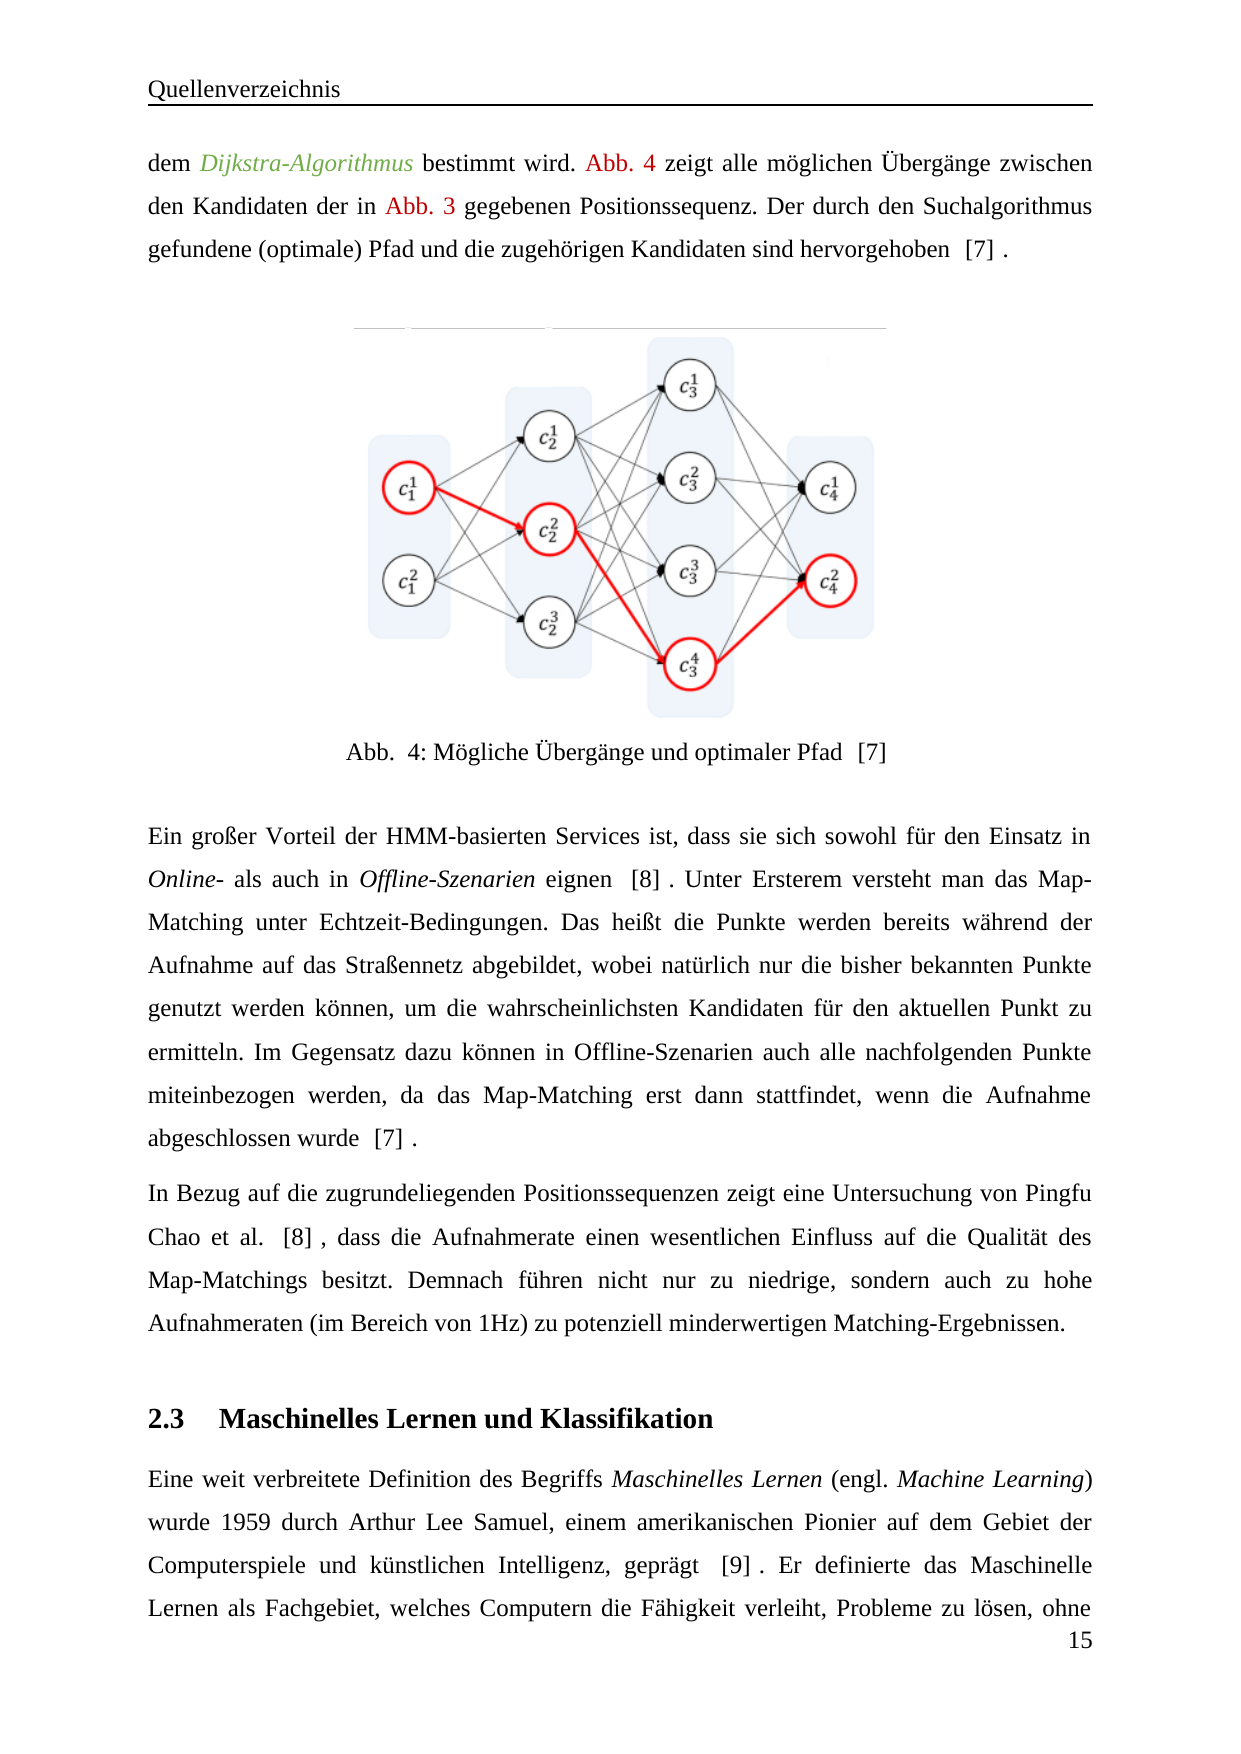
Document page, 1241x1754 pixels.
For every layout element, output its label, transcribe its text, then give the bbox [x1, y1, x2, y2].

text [148, 148, 1093, 263]
picture [353, 327, 887, 724]
text In Bezug auf die zugrundeliegenden Positionssequenzen zeigt eine Untersuchung von Pingfu Chao et al. , dass die Aufnahmerate einen wesentlichen Einfluss auf die Qualität des Map-Matchings besitzt. Demnach führen nicht nur zu niedrige, sondern auch zu hohe Aufnahmeraten (im Bereich von 1Hz) zu potenziell minderwertigen Matching-Ergebnissen. [148, 1178, 1093, 1337]
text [148, 1464, 1093, 1622]
text Ein großer Vorteil der HMM-basierten Services ist, dass sie sich sowohl für den Einsatz in Online- als auch in Offline-Szenarien eignen . Unter Ersterem versteht man das Map-Matching unter Echtzeit-Bedingungen. Das heißt die Punkte werden bereits während der Aufnahme auf das Straßennetz abgebildet, wobei natürlich nur die bisher bekannten Punkte genutzt werden können, um die wahrscheinlichsten Kandidaten für den aktuellen Punkt zu ermitteln. Im Gegensatz dazu können in Offline-Szenarien auch alle nachfolgenden Punkte miteinbezogen werden, da das Map-Matching erst dann stattfindet, wenn die Aufnahme abgeschlossen wurde . [148, 821, 1093, 1152]
text Abb. : Mögliche Übergänge und optimaler Pfad [148, 737, 1093, 765]
subtitle Maschinelles Lernen und Klassifikation [148, 1401, 1093, 1434]
